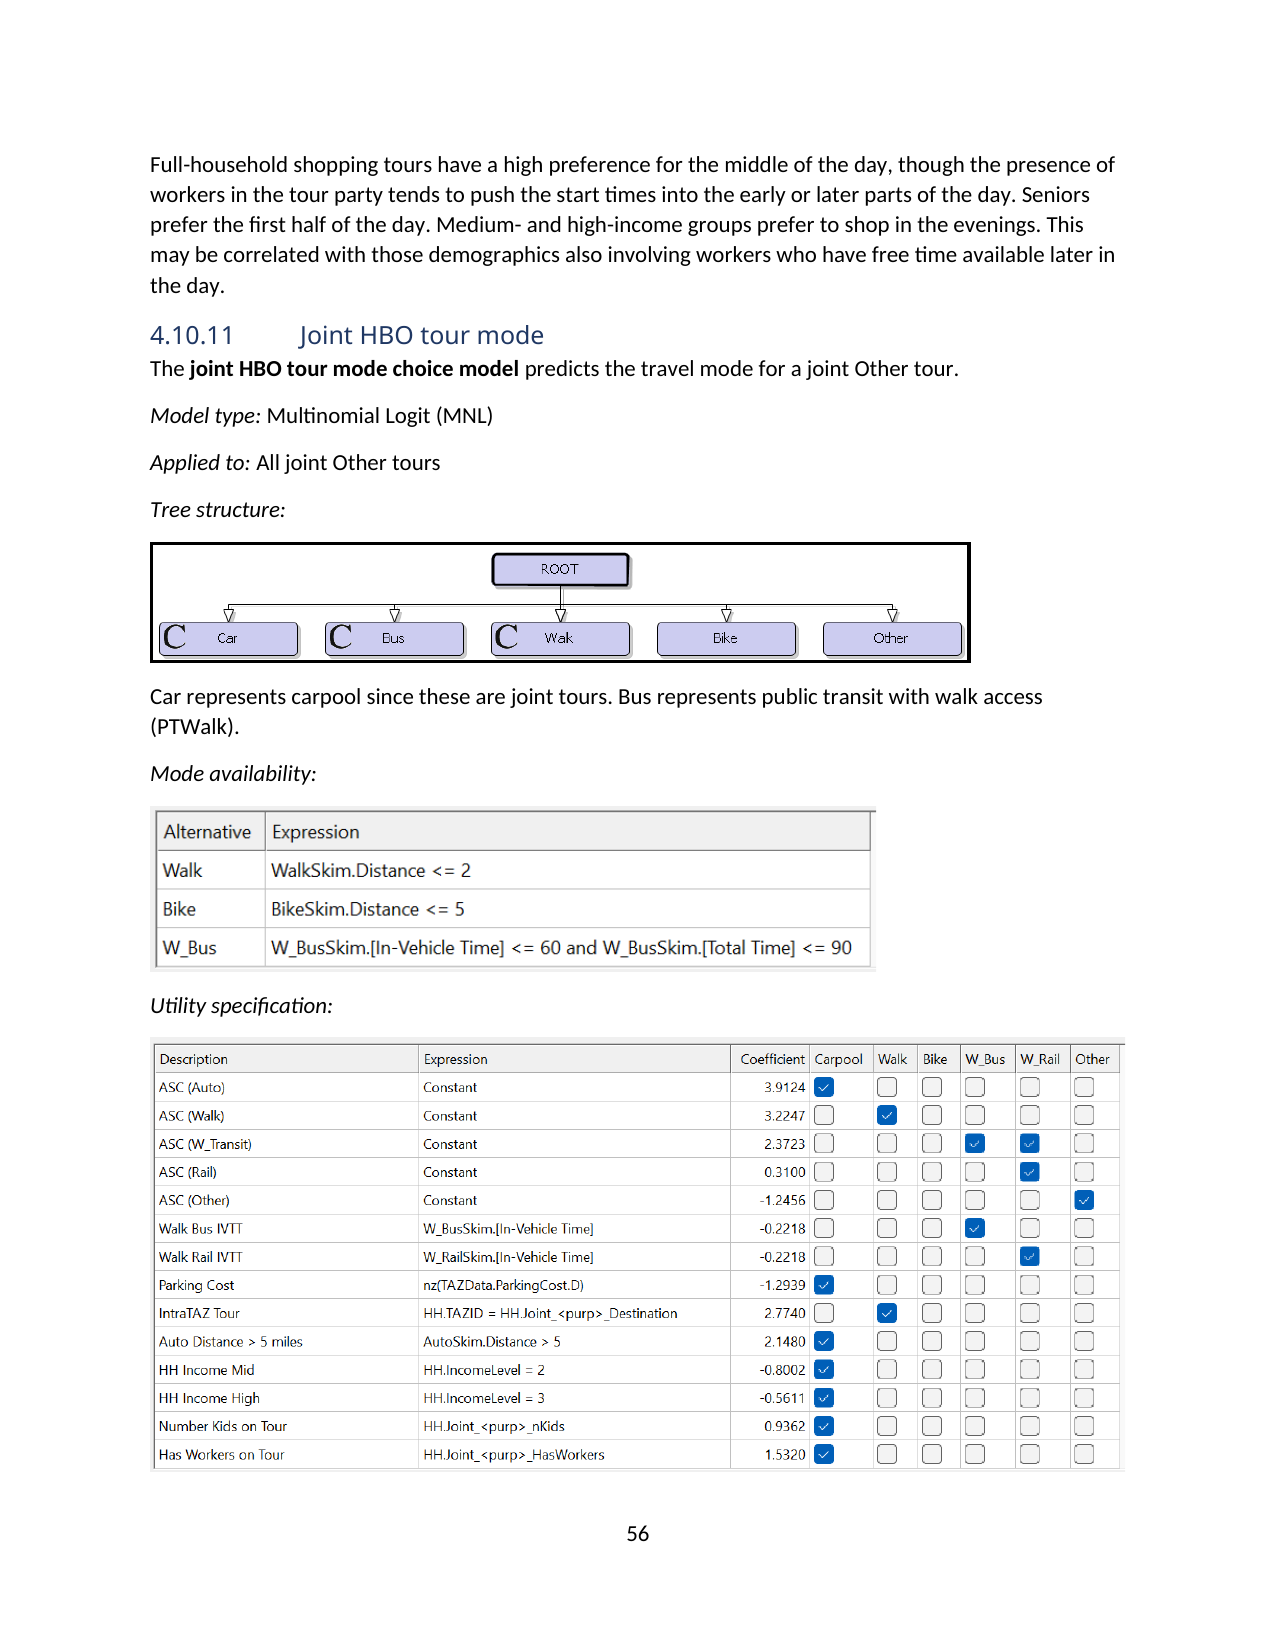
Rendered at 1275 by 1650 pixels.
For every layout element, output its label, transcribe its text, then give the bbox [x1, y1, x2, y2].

subtitle Joint HBO tour mode [150, 318, 1125, 352]
text Applied to: All joint Other tours [150, 448, 1125, 476]
text Utility specification: [150, 991, 1125, 1019]
picture [153, 545, 967, 660]
picture [150, 1037, 1125, 1472]
text The joint HBO tour mode choice model predicts the travel mode for a joint Other tour. [150, 354, 1125, 382]
text Mode availability: [150, 759, 1125, 787]
text Car represents carpool since these are joint tours. Bus represents public transit with walk access (PTWalk). [150, 682, 1125, 741]
text Full-household shopping tours have a high preference for the middle of the day, though the presence of workers in the tour party tends to push the start times into the early or later parts of the day. Seniors prefer the first half of the day. Medium- and high-income groups prefer to shop in the evenings. This may be correlated with those demographics also involving workers who have free time available later in the day. [150, 150, 1125, 299]
text Model type: Multinomial Logit (MNL) [150, 401, 1125, 429]
text Tree structure: [150, 495, 1125, 523]
picture [150, 806, 877, 972]
